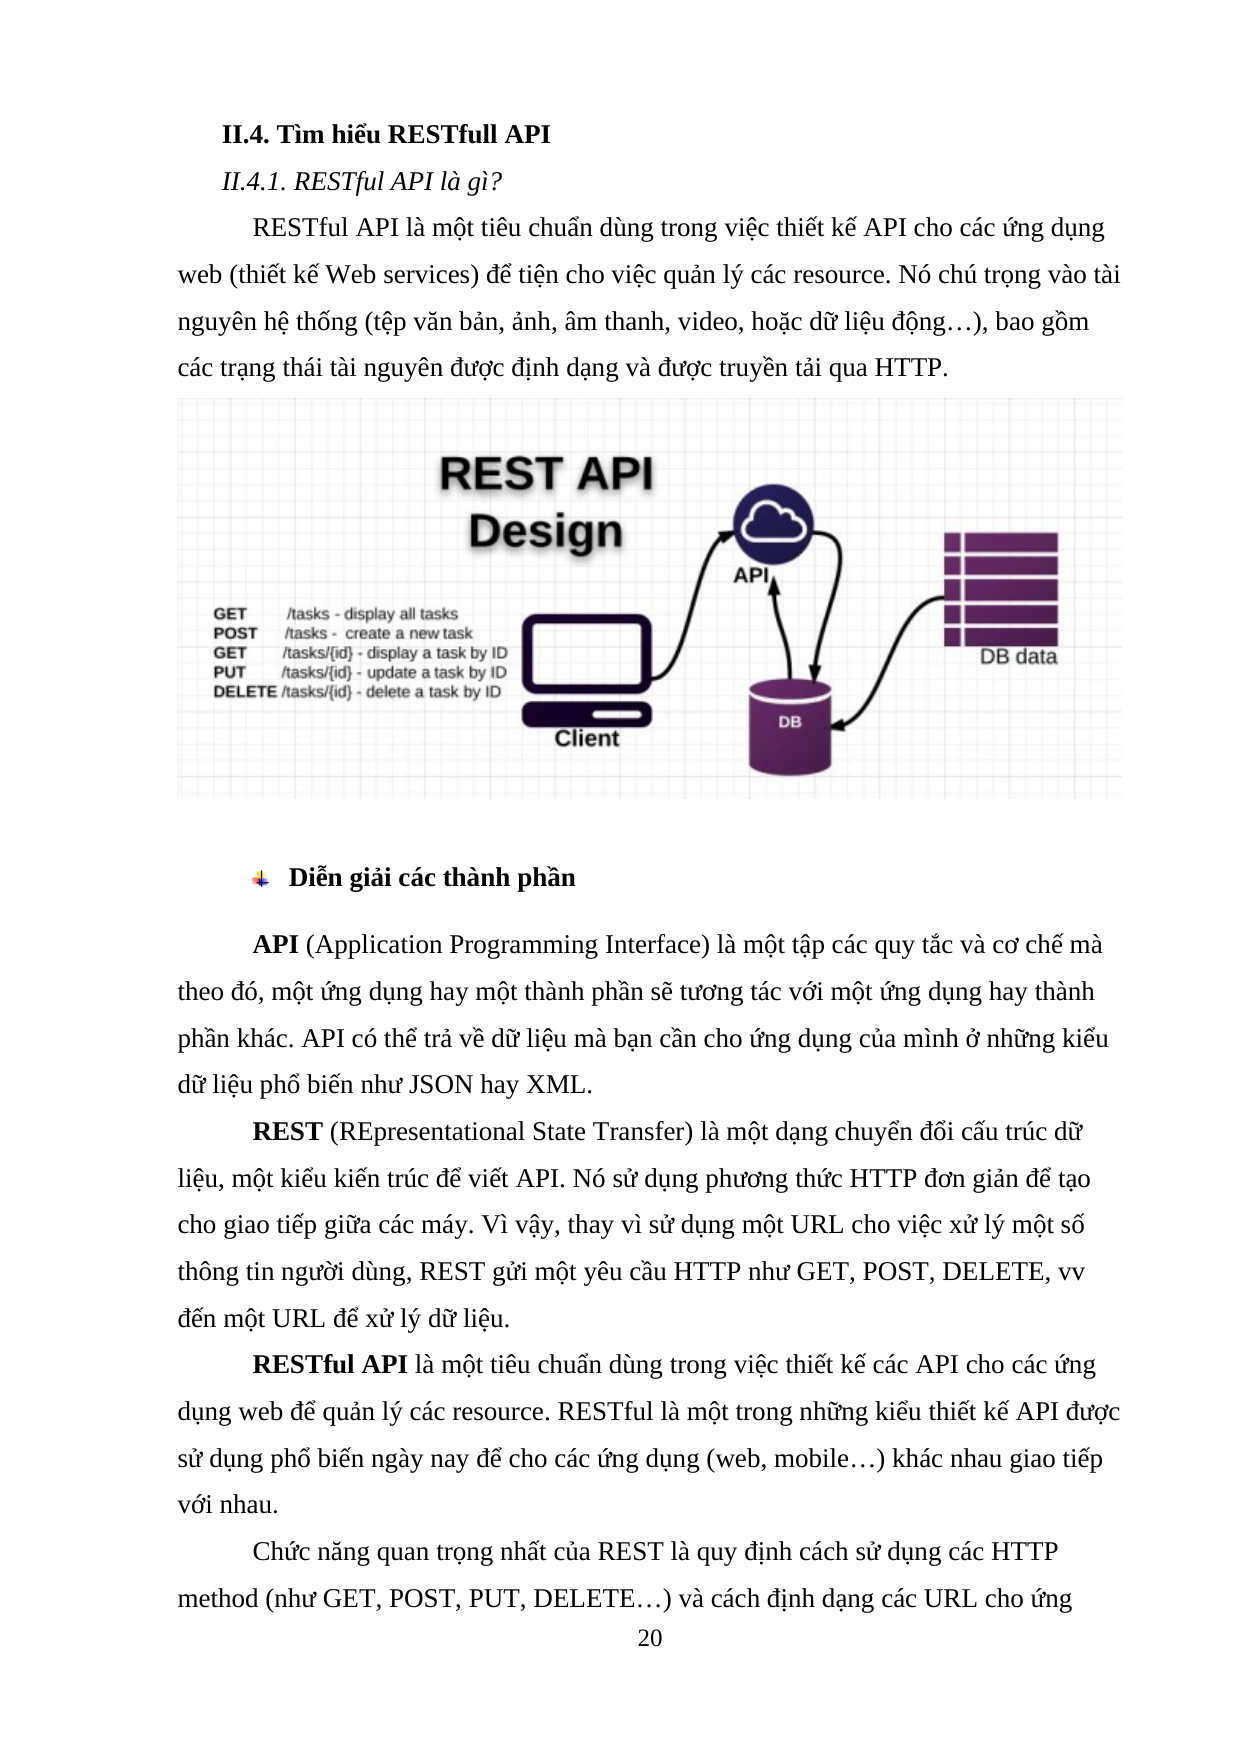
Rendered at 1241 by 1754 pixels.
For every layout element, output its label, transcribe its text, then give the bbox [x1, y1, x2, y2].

text II.4.1. RESTful API là gì? [177, 165, 1122, 196]
picture [252, 869, 269, 887]
text REST (REpresentational State Transfer) là một dạng chuyển đổi cấu trúc dữ liệu, một kiểu kiến trúc để viết API. Nó sử dụng phương thức HTTP đơn giản để tạo cho giao tiếp giữa các máy. Vì vậy, thay vì sử dụng một URL cho việc xử lý một số thông tin người dùng, REST gửi một yêu cầu HTTP như GET, POST, DELETE, vv đến một URL để xử lý dữ liệu. [177, 1115, 1122, 1333]
text RESTful API là một tiêu chuẩn dùng trong việc thiết kế API cho các ứng dụng web (thiết kế Web services) để tiện cho việc quản lý các resource. Nó chú trọng vào tài nguyên hệ thống (tệp văn bản, ảnh, âm thanh, video, hoặc dữ liệu động…), bao gồm các trạng thái tài nguyên được định dạng và được truyền tải qua HTTP. [177, 211, 1122, 383]
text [177, 1535, 1122, 1613]
list Diễn giải các thành phần [251, 861, 1122, 892]
text API (Application Programming Interface) là một tập các quy tắc và cơ chế mà theo đó, một ứng dụng hay một thành phần sẽ tương tác với một ứng dụng hay thành phần khác. API có thể trả về dữ liệu mà bạn cần cho ứng dụng của mình ở những kiểu dữ liệu phổ biến như JSON hay XML. [177, 929, 1122, 1100]
picture [177, 398, 1123, 799]
text II.4. Tìm hiểu RESTfull API [177, 118, 1122, 149]
text RESTful API là một tiêu chuẩn dùng trong việc thiết kế các API cho các ứng dụng web để quản lý các resource. RESTful là một trong những kiểu thiết kế API được sử dụng phổ biến ngày nay để cho các ứng dụng (web, mobile…) khác nhau giao tiếp với nhau. [177, 1349, 1122, 1520]
